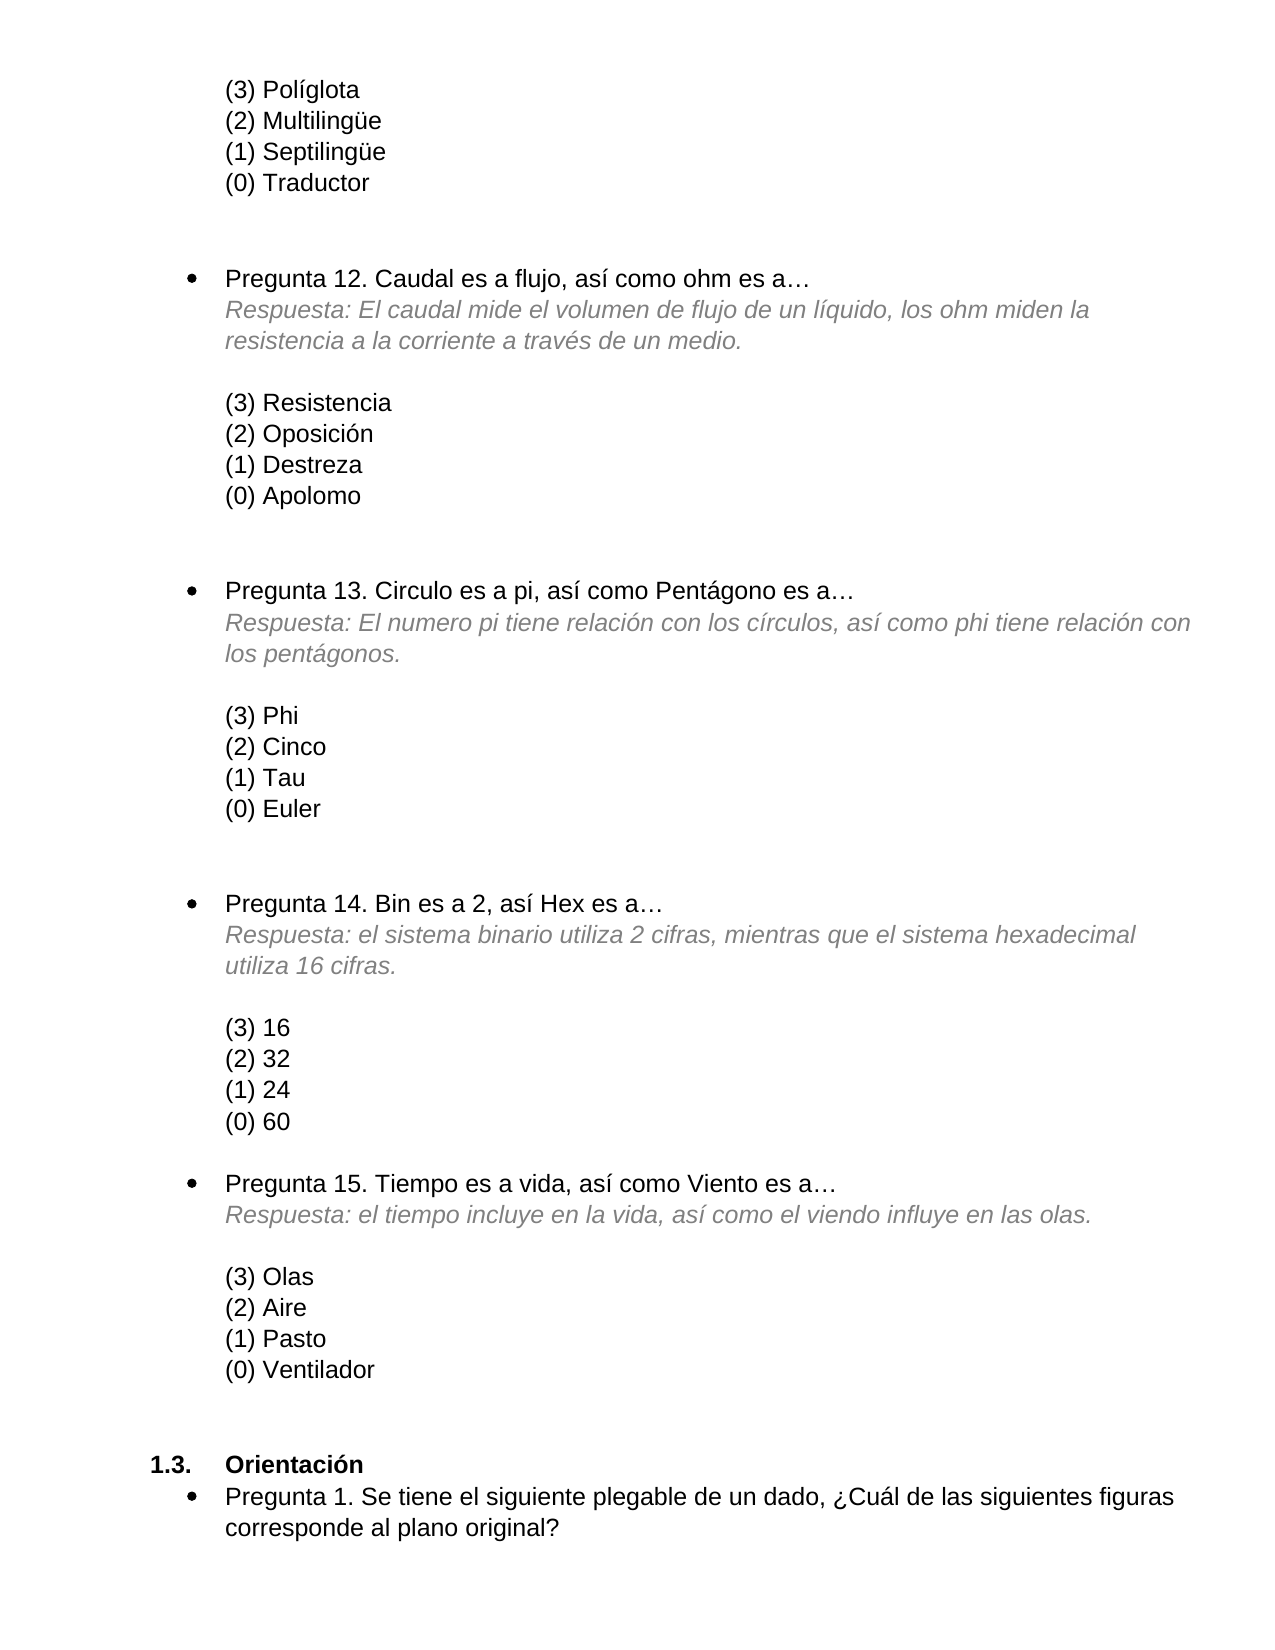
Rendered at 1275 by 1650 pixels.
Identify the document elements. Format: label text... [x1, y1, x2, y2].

list (3) Resistencia [225, 388, 1200, 417]
list Pregunta 1. Se tiene el siguiente plegable de un dado, ¿Cuál de las siguientes figuras corresponde al plano original? [187, 1481, 1200, 1541]
list (3) Olas [225, 1262, 1200, 1291]
list (1) Septilingüe [225, 137, 1200, 166]
list (1) Destreza [225, 450, 1200, 479]
list (2) Oposición [225, 419, 1200, 448]
list (3) 16 [225, 1013, 1200, 1042]
list Respuesta: El caudal mide el volumen de flujo de un líquido, los ohm miden la resistencia a la corriente a través de un medio. [225, 295, 1200, 354]
list (0) Apolomo [225, 481, 1200, 510]
list (0) Euler [225, 794, 1200, 822]
list Pregunta 15. Tiempo es a vida, así como Viento es a… [187, 1169, 1200, 1197]
list Orientación [150, 1450, 1200, 1479]
list (0) Ventilador [225, 1355, 1200, 1384]
list Respuesta: el sistema binario utiliza 2 cifras, mientras que el sistema hexadecimal utiliza 16 cifras. [225, 920, 1200, 980]
list (0) 60 [225, 1107, 1200, 1135]
list (3) Políglota [225, 75, 1200, 104]
list Pregunta 13. Circulo es a pi, así como Pentágono es a… [187, 576, 1200, 605]
list Pregunta 14. Bin es a 2, así Hex es a… [187, 889, 1200, 918]
list (2) Aire [225, 1293, 1200, 1322]
list (0) Traductor [225, 168, 1200, 197]
list Respuesta: el tiempo incluye en la vida, así como el viendo influye en las olas. [225, 1200, 1200, 1228]
list (3) Phi [225, 701, 1200, 729]
list Respuesta: El numero pi tiene relación con los círculos, así como phi tiene relación con los pentágonos. [225, 607, 1200, 667]
list (1) 24 [225, 1076, 1200, 1104]
list Pregunta 12. Caudal es a flujo, así como ohm es a… [187, 263, 1200, 292]
list (2) 32 [225, 1044, 1200, 1073]
list (2) Multilingüe [225, 106, 1200, 135]
list (1) Pasto [225, 1324, 1200, 1353]
list (2) Cinco [225, 732, 1200, 760]
list (1) Tau [225, 763, 1200, 791]
